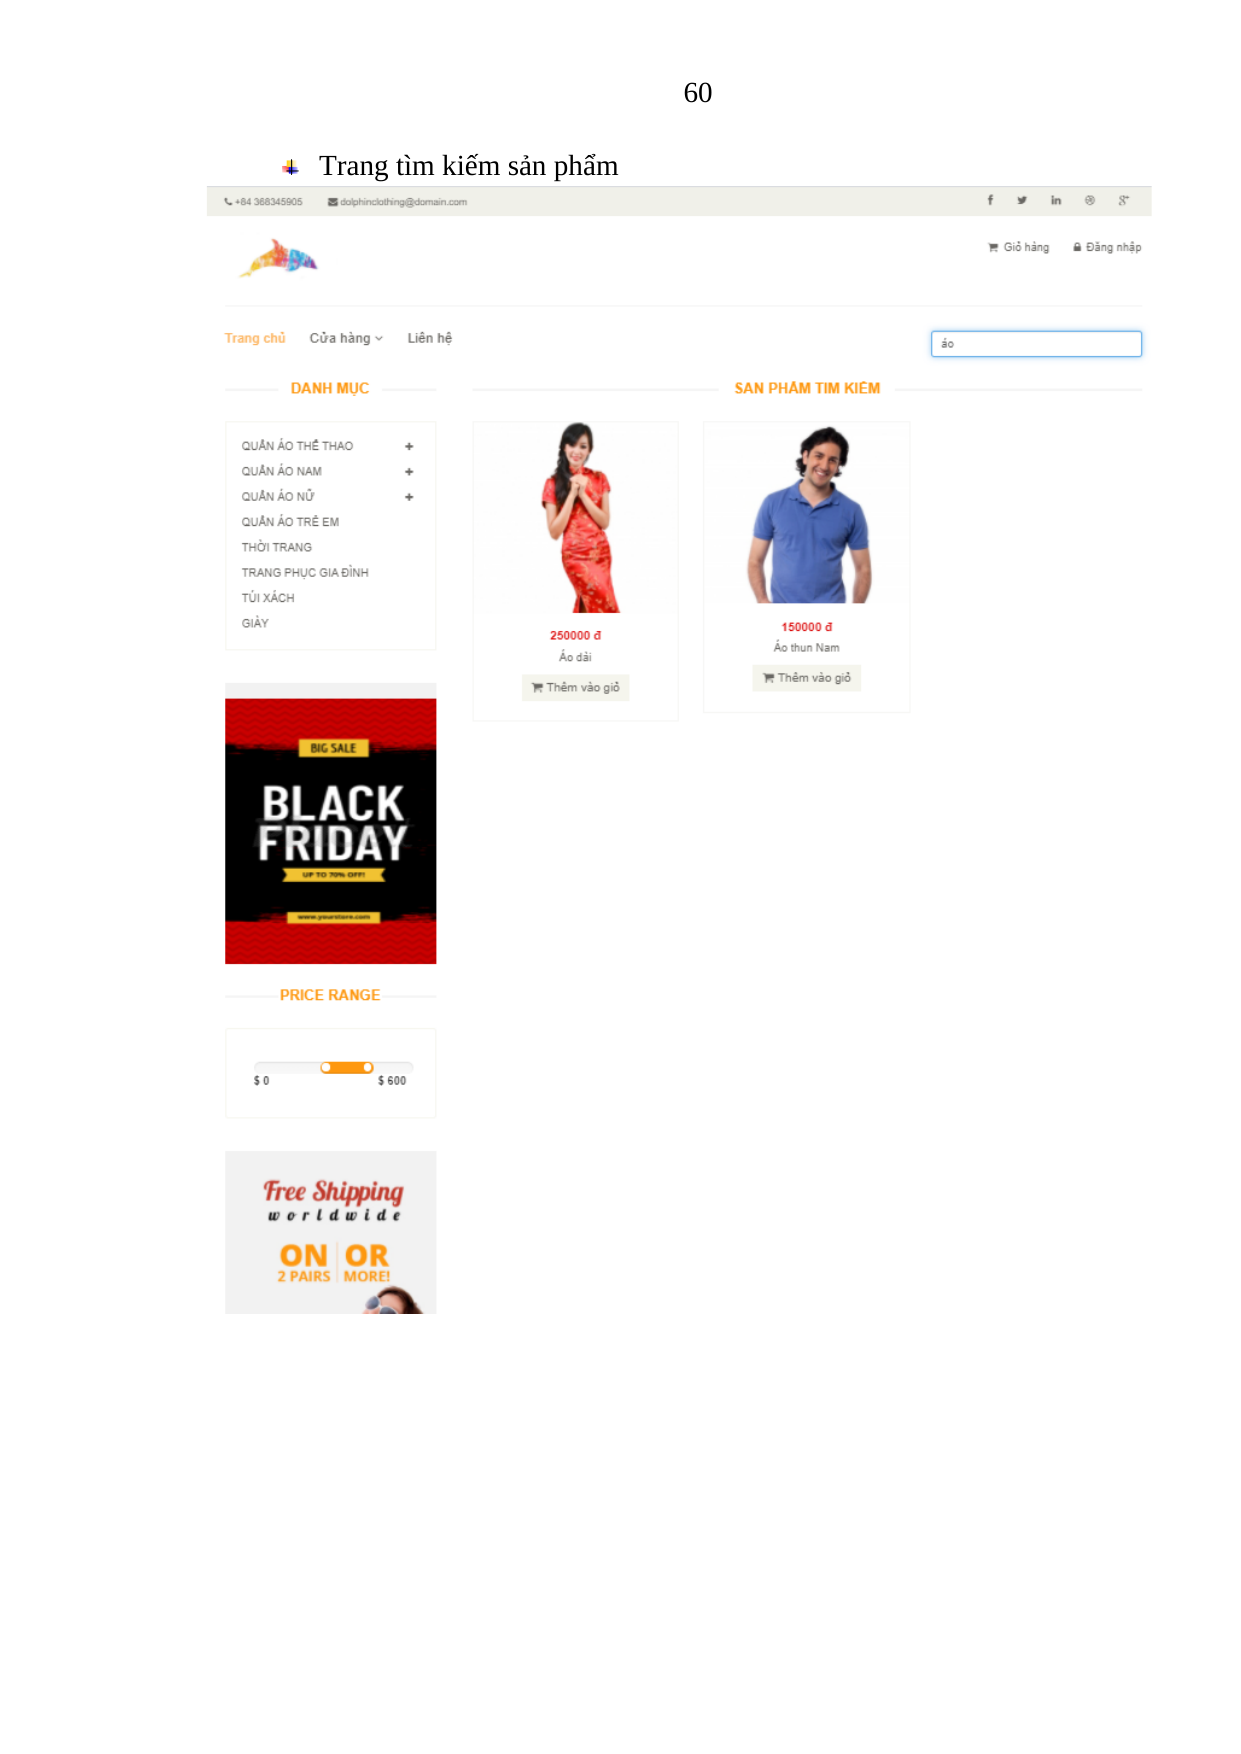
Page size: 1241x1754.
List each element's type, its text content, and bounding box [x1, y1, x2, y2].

picture [282, 158, 299, 175]
picture [206, 186, 1152, 1314]
list Trang tìm kiếm sản phẩm [281, 148, 1152, 181]
